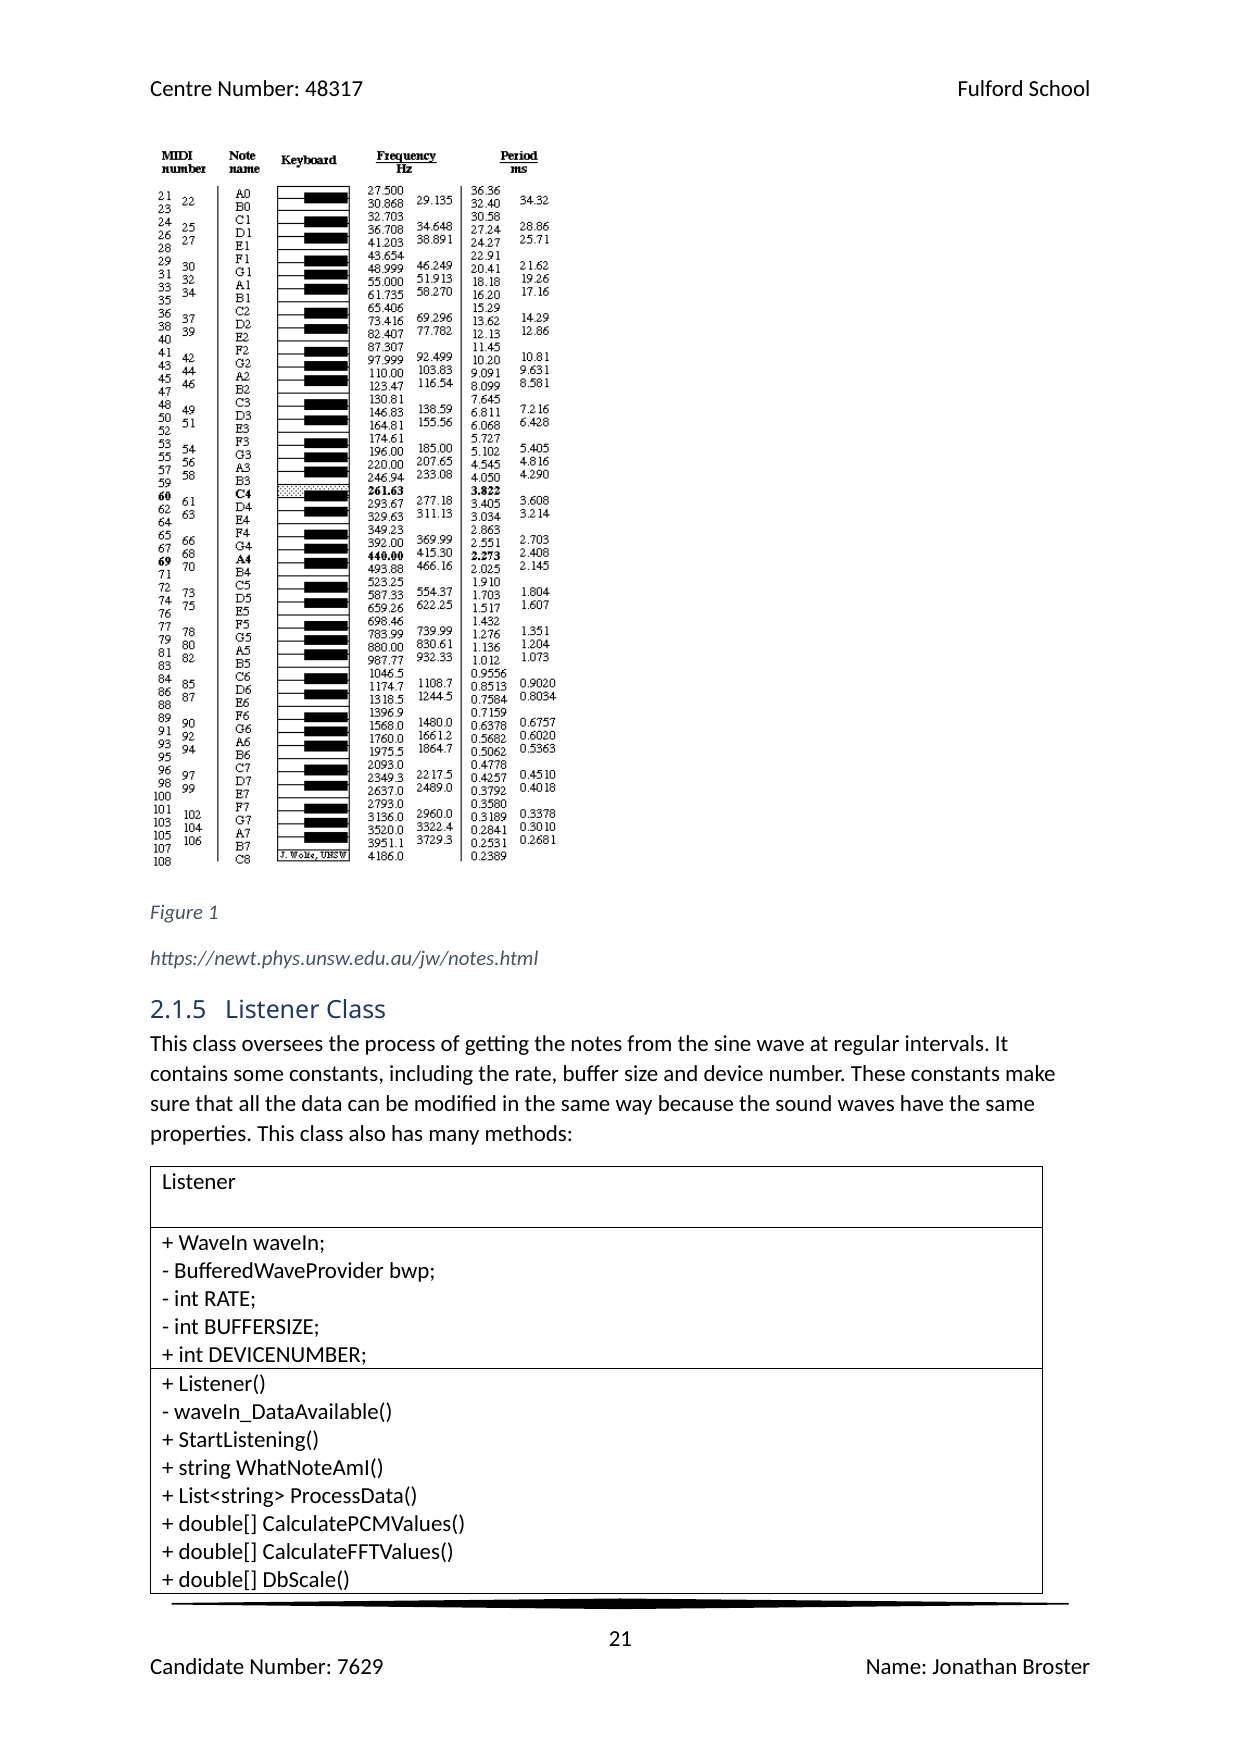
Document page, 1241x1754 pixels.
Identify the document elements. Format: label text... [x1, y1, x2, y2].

picture [150, 150, 565, 881]
table_cell + Listener() - waveIn_DataAvailable() + StartListening() + string WhatNoteAmI() + List<string> ProcessData() + double[] CalculatePCMValues() + double[] CalculateFFTValues() + double[] DbScale() [151, 1369, 1042, 1593]
text This class oversees the process of getting the notes from the sine wave at regular intervals. It contains some constants, including the rate, buffer size and device number. These constants make sure that all the data can be modified in the same way because the sound waves have the same properties. This class also has many methods: [150, 1029, 1090, 1147]
text https://newt.phys.unsw.edu.au/jw/notes.html [150, 946, 1090, 971]
table_header Listener [151, 1167, 1042, 1227]
table_cell + WaveIn waveIn; - BufferedWaveProvider bwp; - int RATE; - int BUFFERSIZE; + int DEVICENUMBER; [151, 1228, 1042, 1368]
subtitle Listener Class [150, 992, 1090, 1026]
